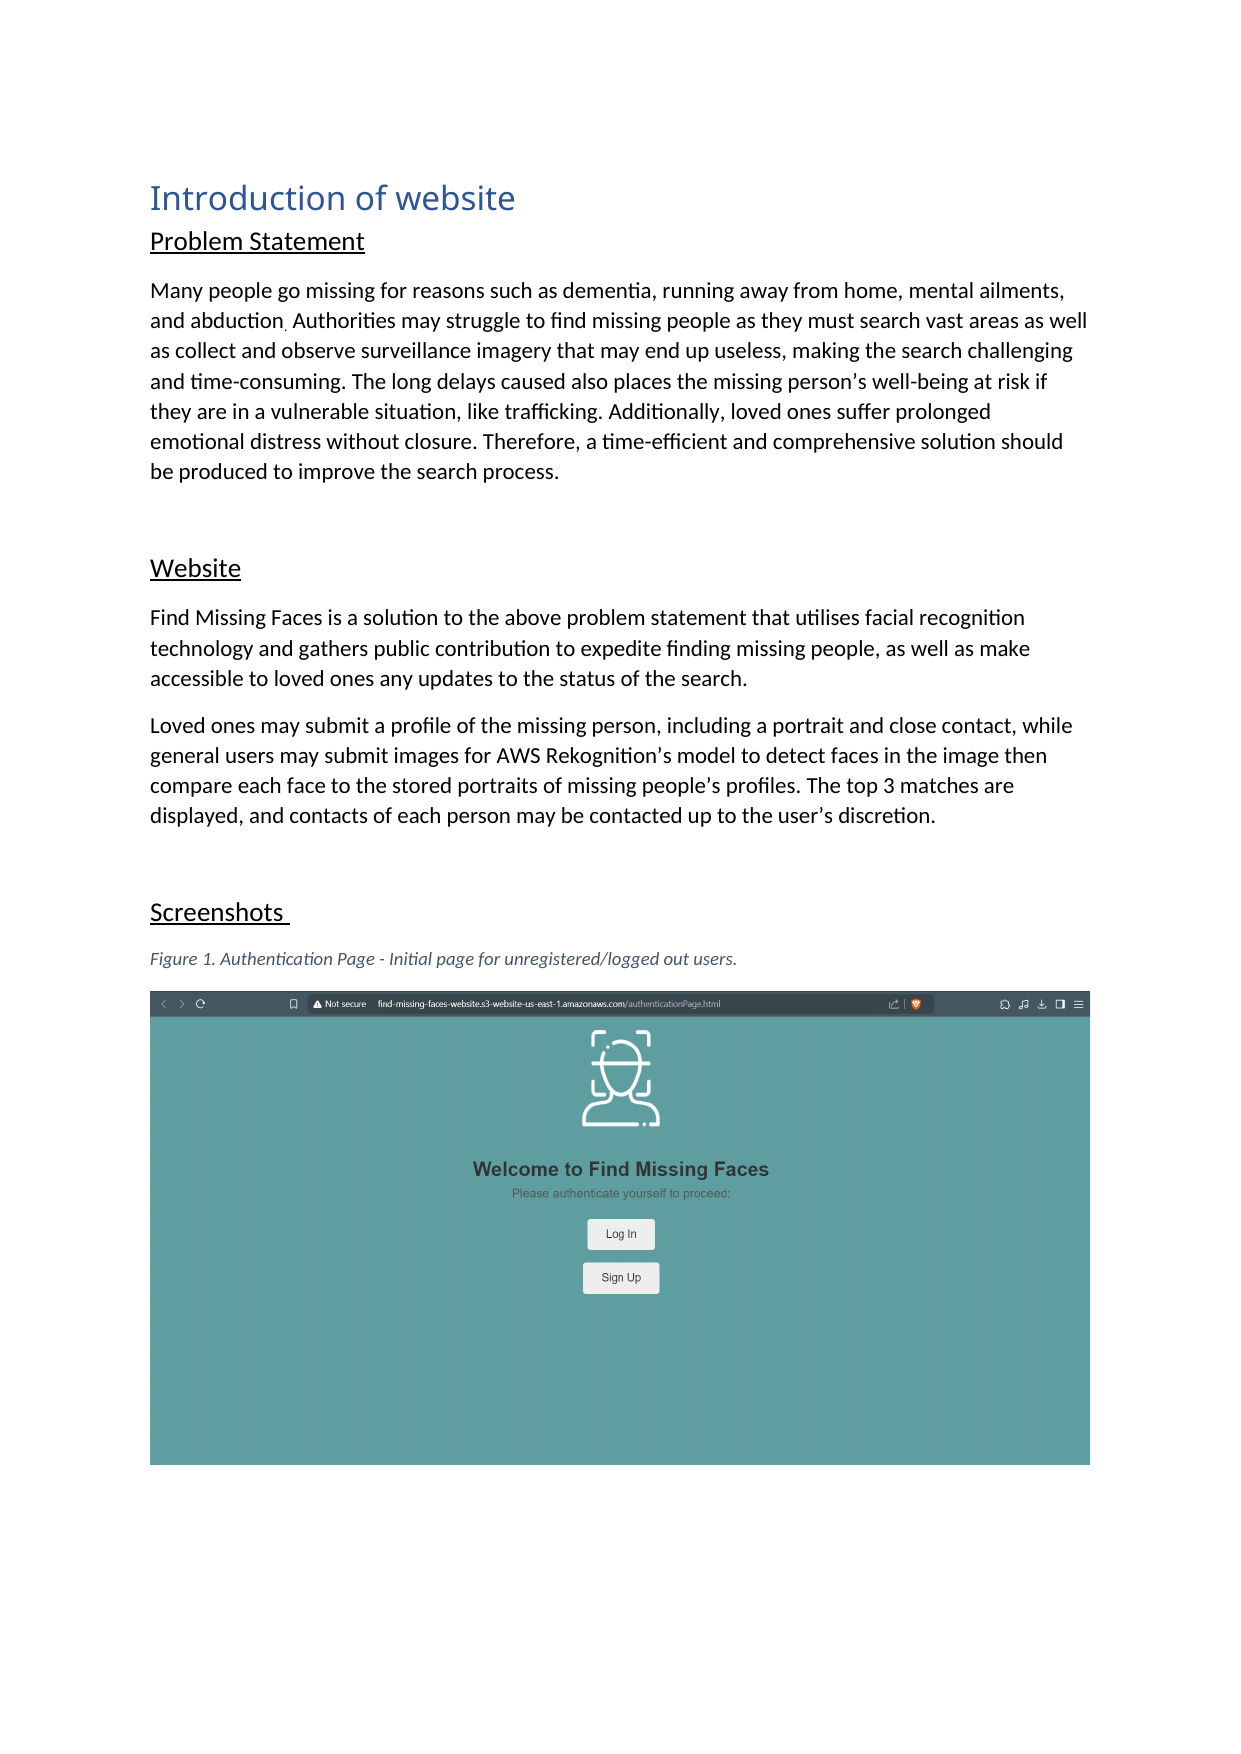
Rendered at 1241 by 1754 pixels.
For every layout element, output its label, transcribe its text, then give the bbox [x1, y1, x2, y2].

text Loved ones may submit a profile of the missing person, including a portrait and close contact, while general users may submit images for AWS Rekognition’s model to detect faces in the image then compare each face to the stored portraits of missing people’s profiles. The top 3 matches are displayed, and contacts of each person may be contacted up to the user’s discretion. [150, 711, 1090, 829]
text Figure 1. Authentication Page - Initial page for unregistered/logged out users. [150, 947, 1090, 970]
text Find Missing Faces is a solution to the above problem statement that utilises facial recognition technology and gathers public contribution to expedite finding missing people, as well as make accessible to loved ones any updates to the status of the search. [150, 603, 1090, 692]
text Screenshots [150, 895, 1090, 928]
text Many people go missing for reasons such as dementia, running away from home, mental ailments, and abduction. Authorities may struggle to find missing people as they must search vast areas as well as collect and observe surveillance imagery that may end up useless, making the search challenging and time-consuming. The long delays caused also places the missing person’s well-being at risk if they are in a vulnerable situation, like trafficking. Additionally, loved ones suffer prolonged emotional distress without closure. Therefore, a time-efficient and comprehensive solution should be produced to improve the search process. [150, 276, 1090, 486]
picture [150, 991, 1091, 1465]
text Problem Statement [150, 224, 1090, 257]
text Website [150, 551, 1090, 584]
subtitle Introduction of website [150, 175, 1090, 220]
